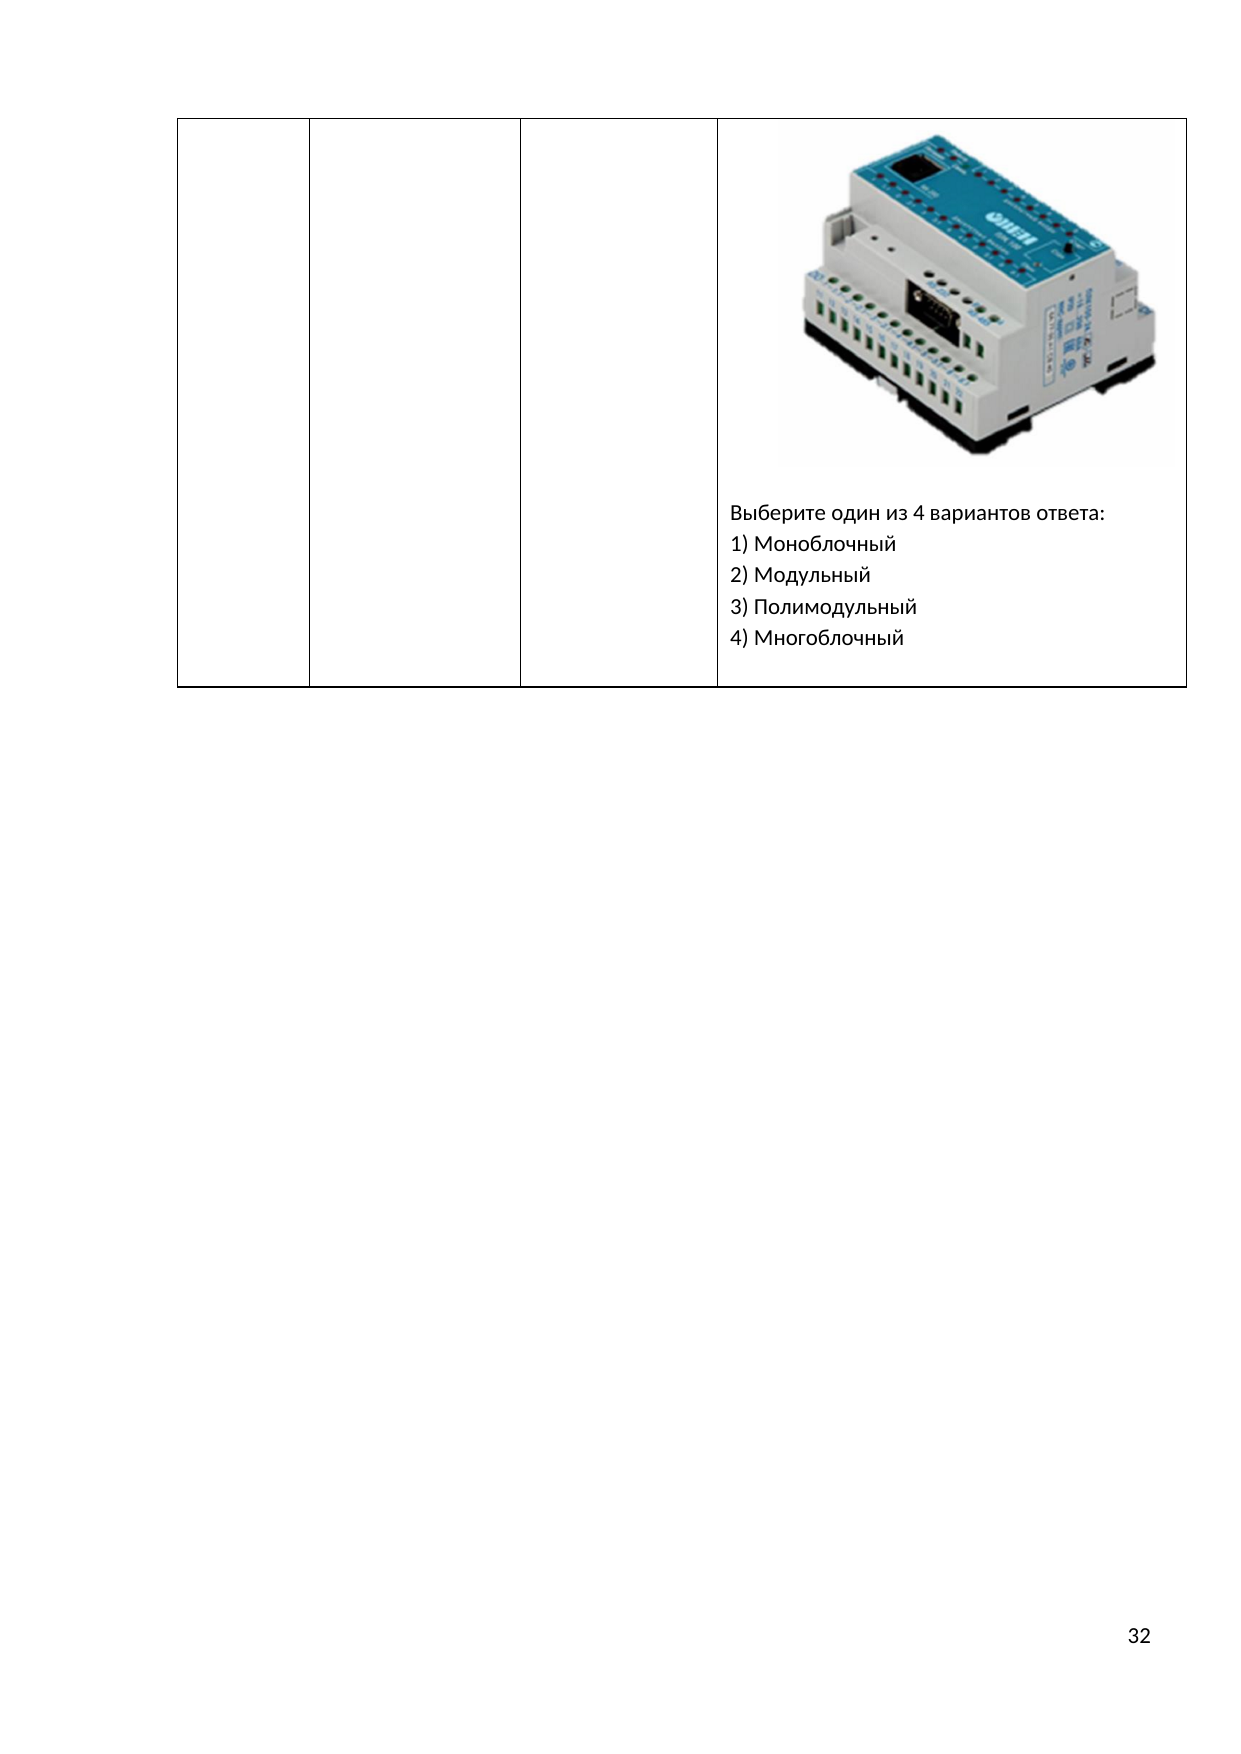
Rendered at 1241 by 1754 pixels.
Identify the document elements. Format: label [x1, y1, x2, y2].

table_cell [718, 119, 1186, 686]
table_cell [310, 119, 520, 686]
picture [777, 118, 1175, 467]
table_cell [178, 119, 309, 686]
table_cell [521, 119, 717, 686]
